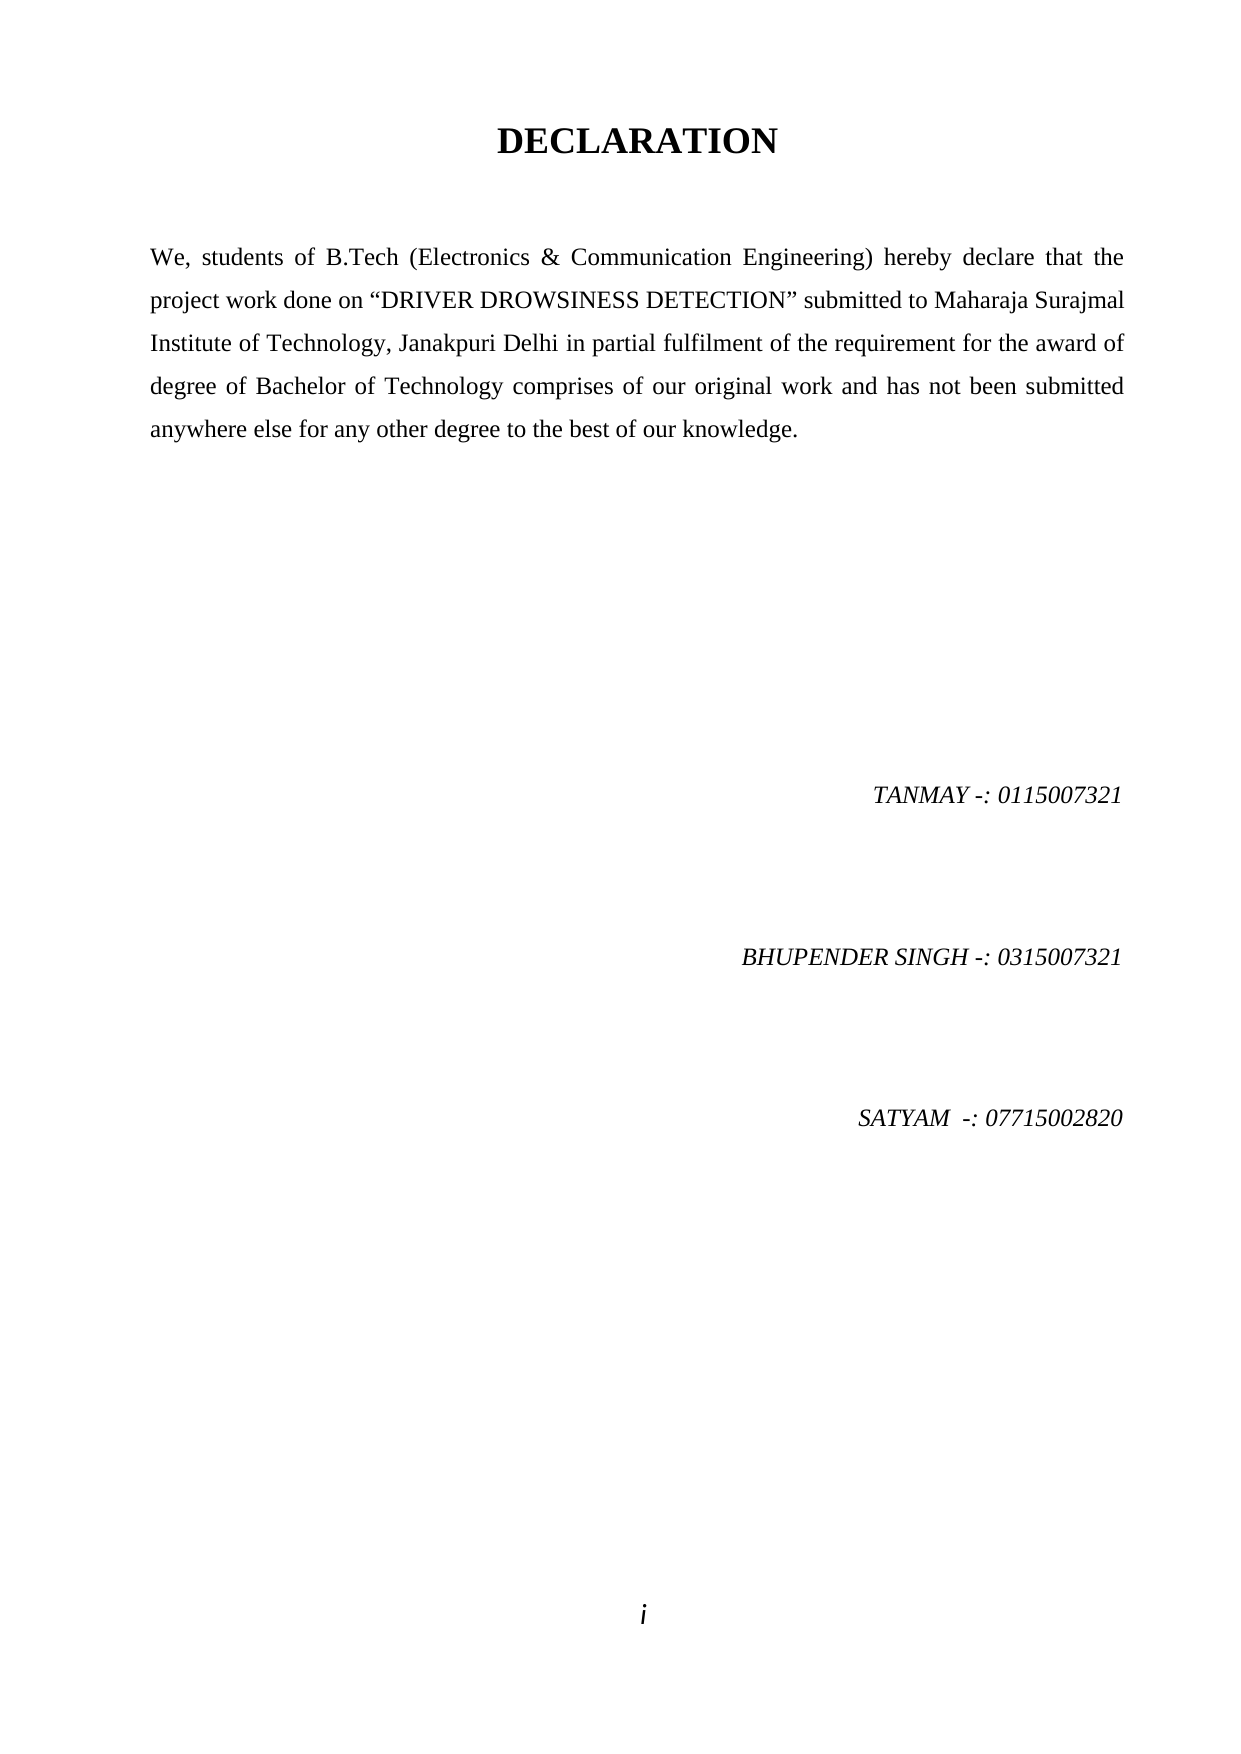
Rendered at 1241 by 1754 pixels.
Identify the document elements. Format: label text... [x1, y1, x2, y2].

text TANMAY -: 0115007321 [150, 780, 1125, 809]
text BHUPENDER SINGH -: 0315007321 [150, 942, 1125, 971]
text We, students of B.Tech (Electronics & Communication Engineering) hereby declare that the project work done on “DRIVER DROWSINESS DETECTION” submitted to Maharaja Surajmal Institute of Technology, Janakpuri Delhi in partial fulfilment of the requirement for the award of degree of Bachelor of Technology comprises of our original work and has not been submitted anywhere else for any other degree to the best of our knowledge. [150, 242, 1125, 443]
text DECLARATION [150, 118, 1125, 161]
text SATYAM -: 07715002820 [150, 1103, 1125, 1132]
